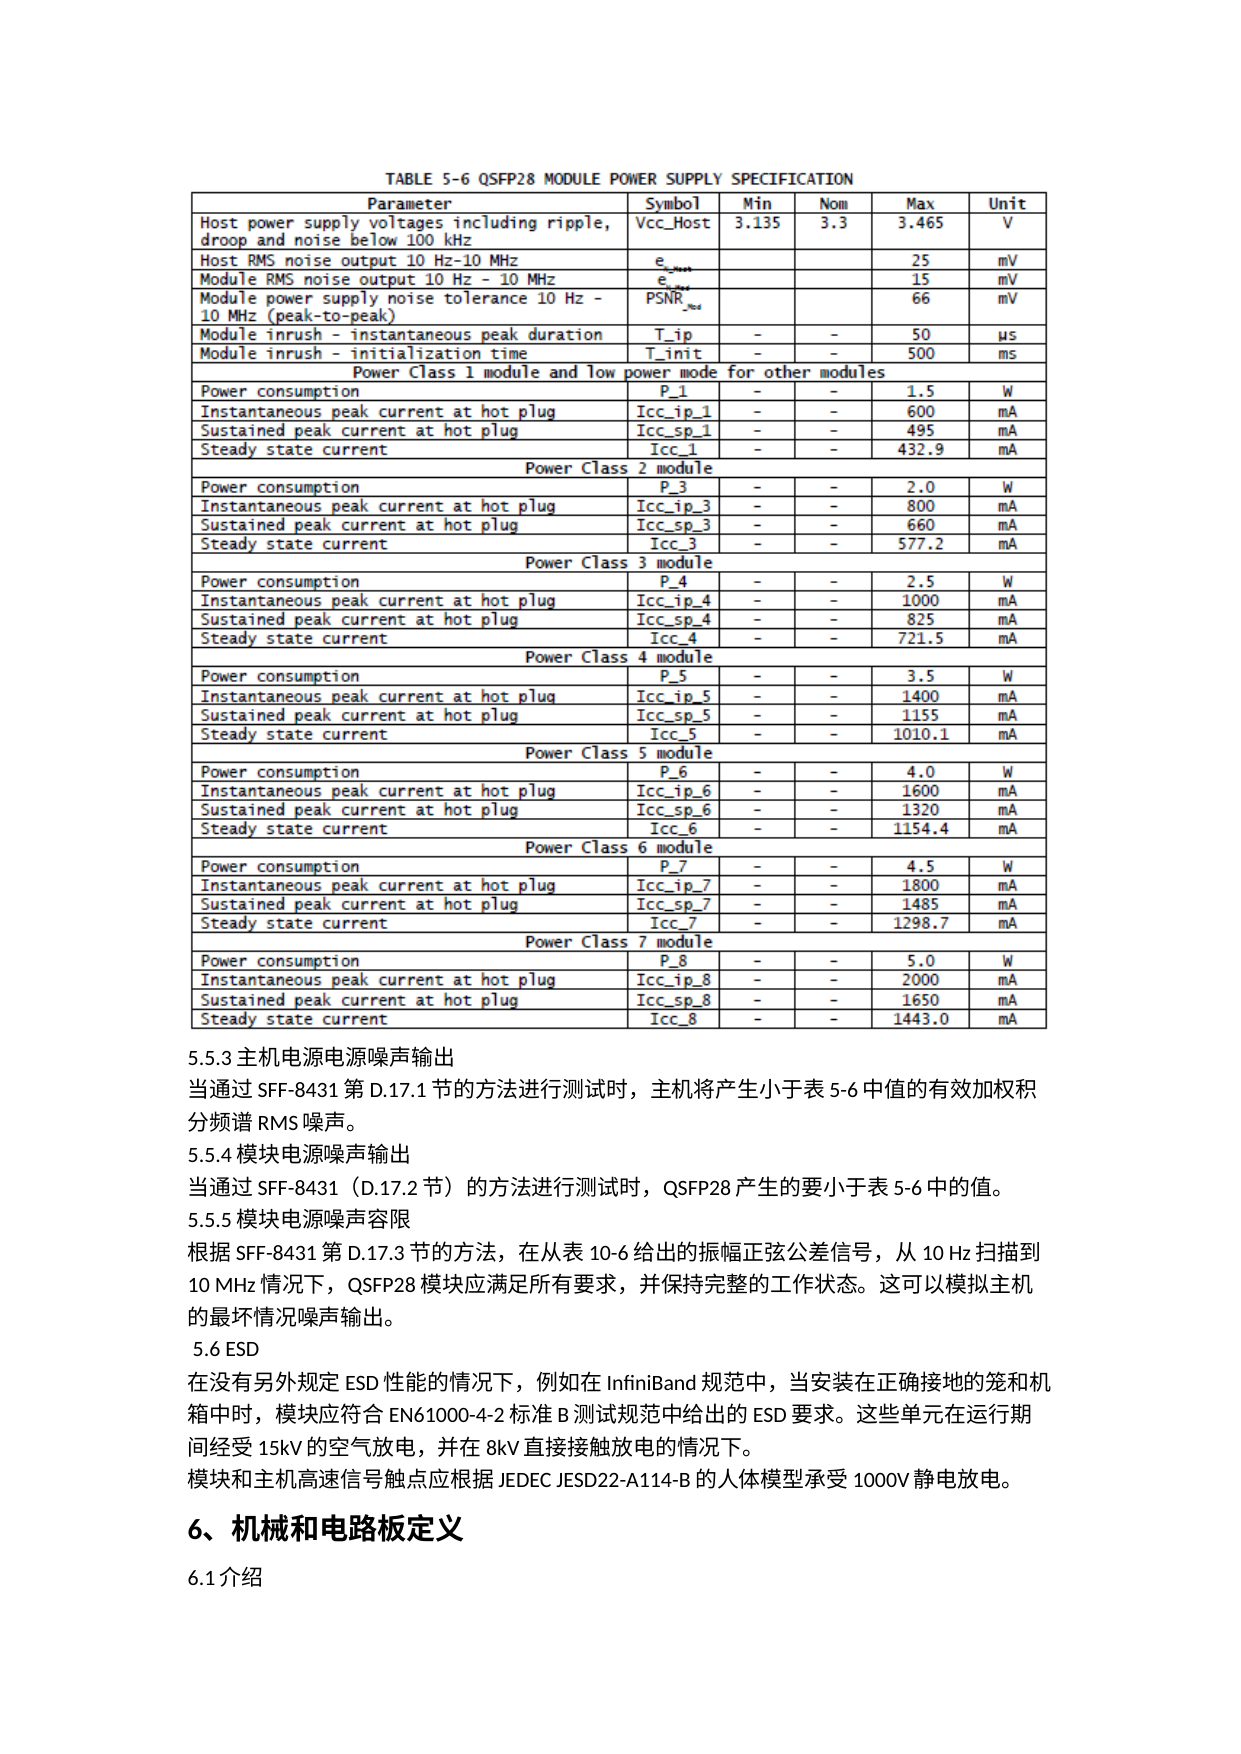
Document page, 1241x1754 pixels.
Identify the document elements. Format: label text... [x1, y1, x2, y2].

picture [187, 166, 1053, 1035]
text 6.1介绍 [187, 1559, 1053, 1592]
text 当通过SFF-8431（D.17.2节）的方法进行测试时，QSFP28产生的要小于表5-6中的值。 [187, 1169, 1053, 1202]
text 模块和主机高速信号触点应根据JEDEC JESD22-A114-B的人体模型承受1000V静电放电。 [187, 1462, 1053, 1494]
text 5.5.5模块电源噪声容限 [187, 1202, 1053, 1234]
list 机械和电路板定义 [187, 1494, 1053, 1559]
text 在没有另外规定ESD性能的情况下，例如在InfiniBand规范中，当安装在正确接地的笼和机箱中时，模块应符合EN61000-4-2标准B测试规范中给出的ESD要求。这些单元在运行期间经受15kV的空气放电，并在8kV直接接触放电的情况下。 [187, 1364, 1053, 1462]
text 根据SFF-8431第D.17.3节的方法，在从表10-6给出的振幅正弦公差信号，从10 Hz扫描到10 MHz情况下，QSFP28模块应满足所有要求，并保持完整的工作状态。这可以模拟主机的最坏情况噪声输出。 [187, 1234, 1053, 1332]
text 当通过SFF-8431第D.17.1节的方法进行测试时，主机将产生小于表5-6中值的有效加权积分频谱RMS噪声。 [187, 1072, 1053, 1137]
text 5.6 ESD [187, 1332, 1053, 1364]
text 5.5.4模块电源噪声输出 [187, 1137, 1053, 1169]
text 5.5.3主机电源电源噪声输出 [187, 1039, 1053, 1072]
